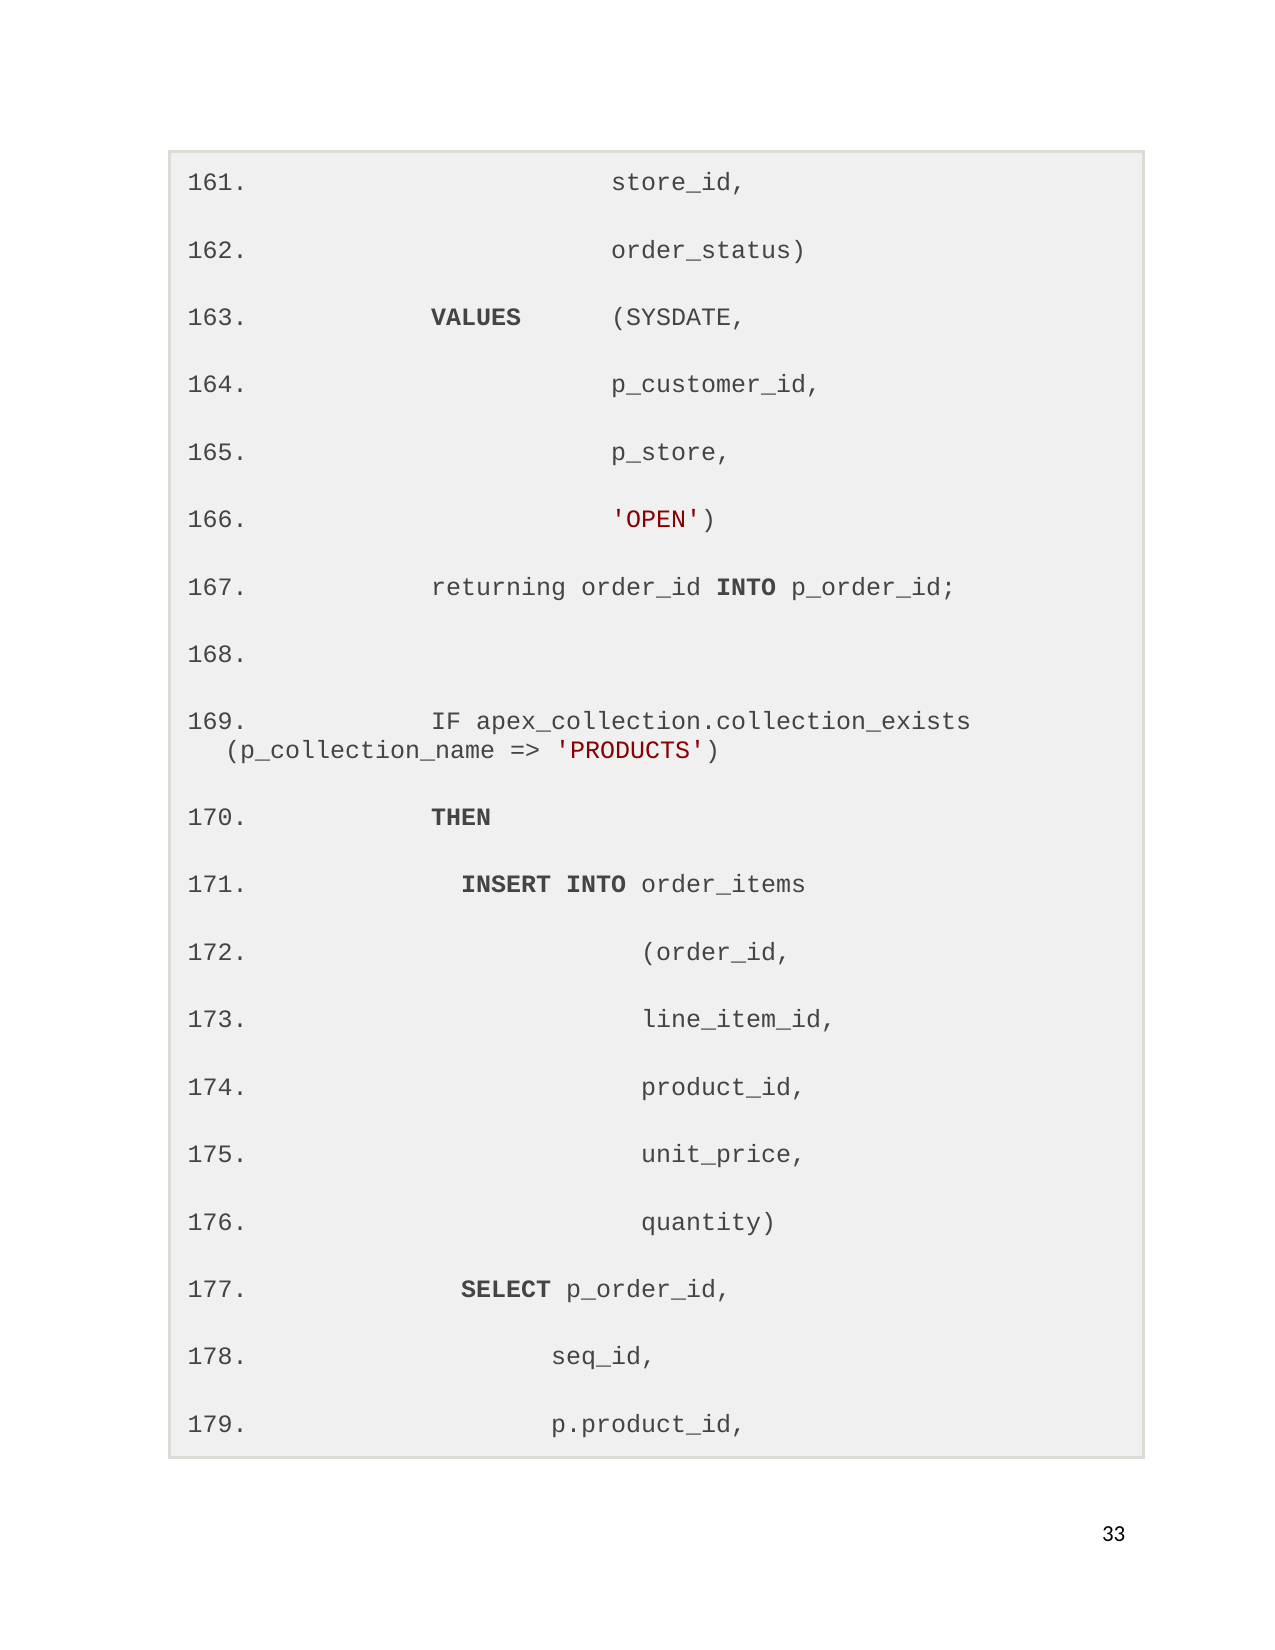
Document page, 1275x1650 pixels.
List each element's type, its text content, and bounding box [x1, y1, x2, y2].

list p.product_id, [171, 1391, 1142, 1456]
list returning order_id INTO p_order_id; [171, 554, 1142, 602]
list quantity) [171, 1189, 1142, 1237]
list store_id, [171, 153, 1142, 198]
list 'OPEN') [171, 487, 1142, 535]
list unit_price, [171, 1122, 1142, 1170]
list INSERT INTO order_items [171, 852, 1142, 900]
list p_store, [171, 419, 1142, 468]
list product_id, [171, 1054, 1142, 1103]
list THEN [171, 785, 1142, 833]
list p_customer_id, [171, 352, 1142, 400]
list VALUES (SYSDATE, [171, 285, 1142, 333]
list SELECT p_order_id, [171, 1257, 1142, 1305]
list (order_id, [171, 920, 1142, 968]
list order_status) [171, 217, 1142, 266]
list IF apex_collection.collection_exists (p_collection_name => 'PRODUCTS') [171, 689, 1142, 766]
list line_item_id, [171, 987, 1142, 1035]
list seq_id, [171, 1324, 1142, 1372]
